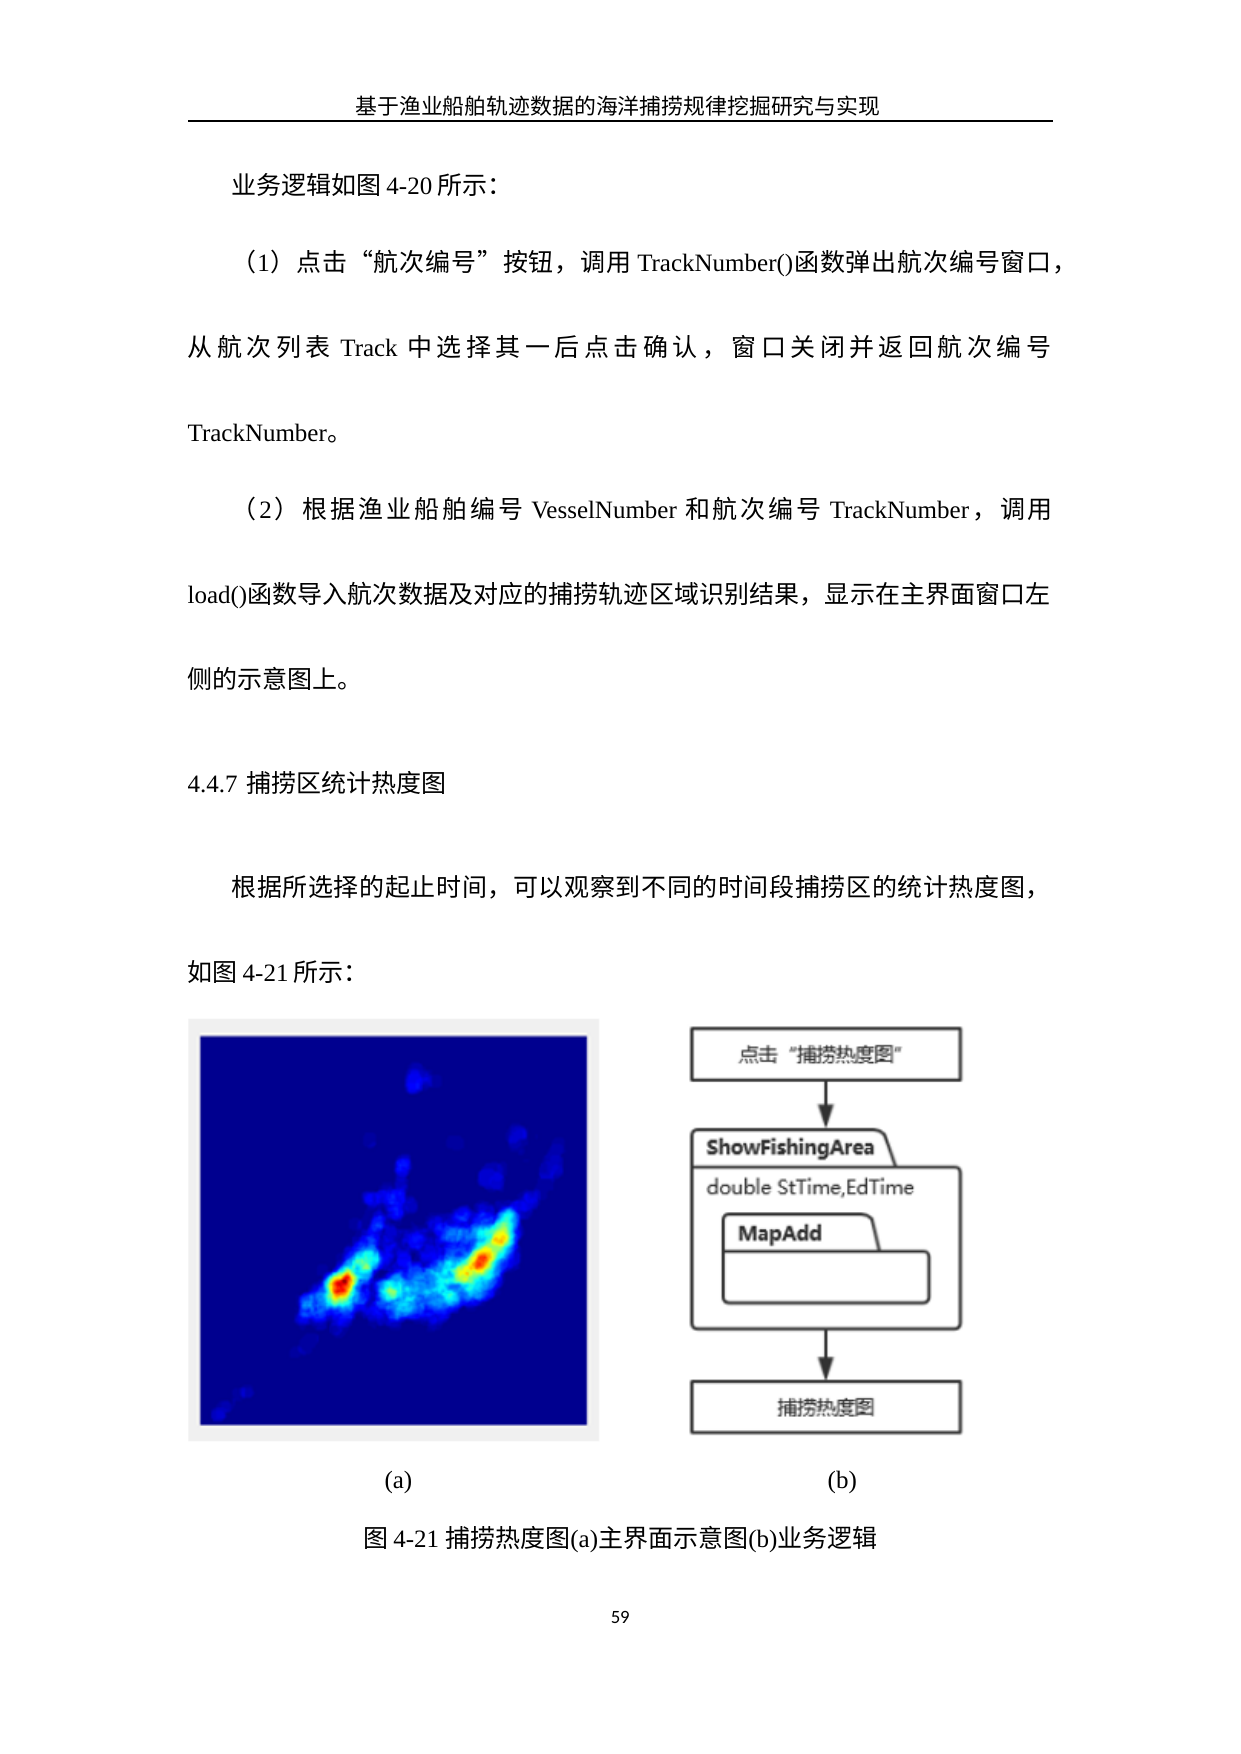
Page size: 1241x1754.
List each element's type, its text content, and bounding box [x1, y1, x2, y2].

subtitle 捕捞区统计热度图 [187, 748, 1053, 816]
table_header [176, 1014, 1064, 1462]
table_cell (b) [620, 1462, 1064, 1503]
table_cell (a) [176, 1462, 620, 1503]
text 根据所选择的起止时间，可以观察到不同的时间段捕捞区的统计热度图，如图4-21所示： [187, 852, 1053, 1004]
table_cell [176, 1503, 1064, 1571]
picture [187, 1013, 1053, 1446]
text 业务逻辑如图4-20所示： [187, 150, 1053, 218]
text （1）点击“航次编号”按钮，调用TrackNumber()函数弹出航次编号窗口，从航次列表Track中选择其一后点击确认，窗口关闭并返回航次编号TrackNumber。 [187, 227, 1053, 465]
text （2）根据渔业船舶编号VesselNumber和航次编号TrackNumber，调用load()函数导入航次数据及对应的捕捞轨迹区域识别结果，显示在主界面窗口左侧的示意图上。 [187, 474, 1053, 711]
